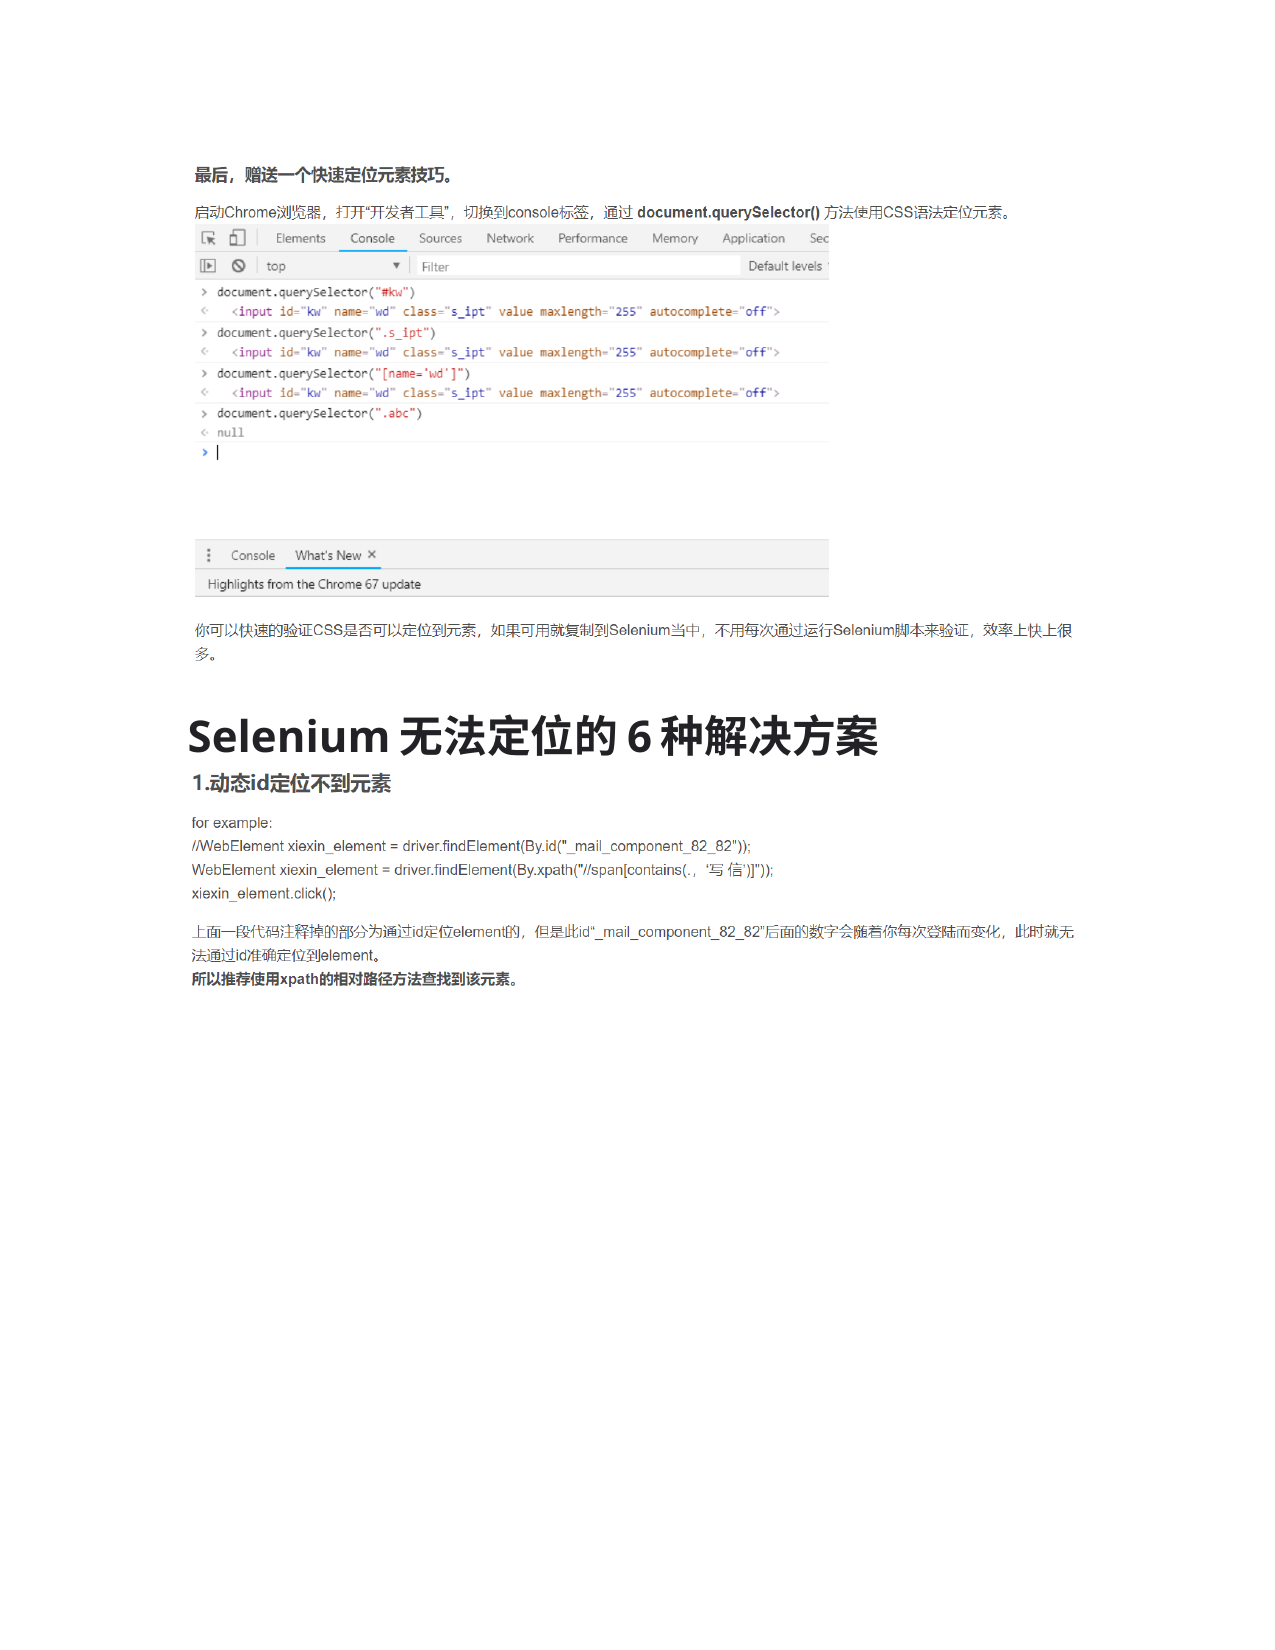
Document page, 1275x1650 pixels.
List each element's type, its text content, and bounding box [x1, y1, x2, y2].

picture [187, 150, 1088, 683]
picture [187, 765, 1088, 994]
subtitle Selenium无法定位的6种解决方案 [187, 701, 1087, 765]
